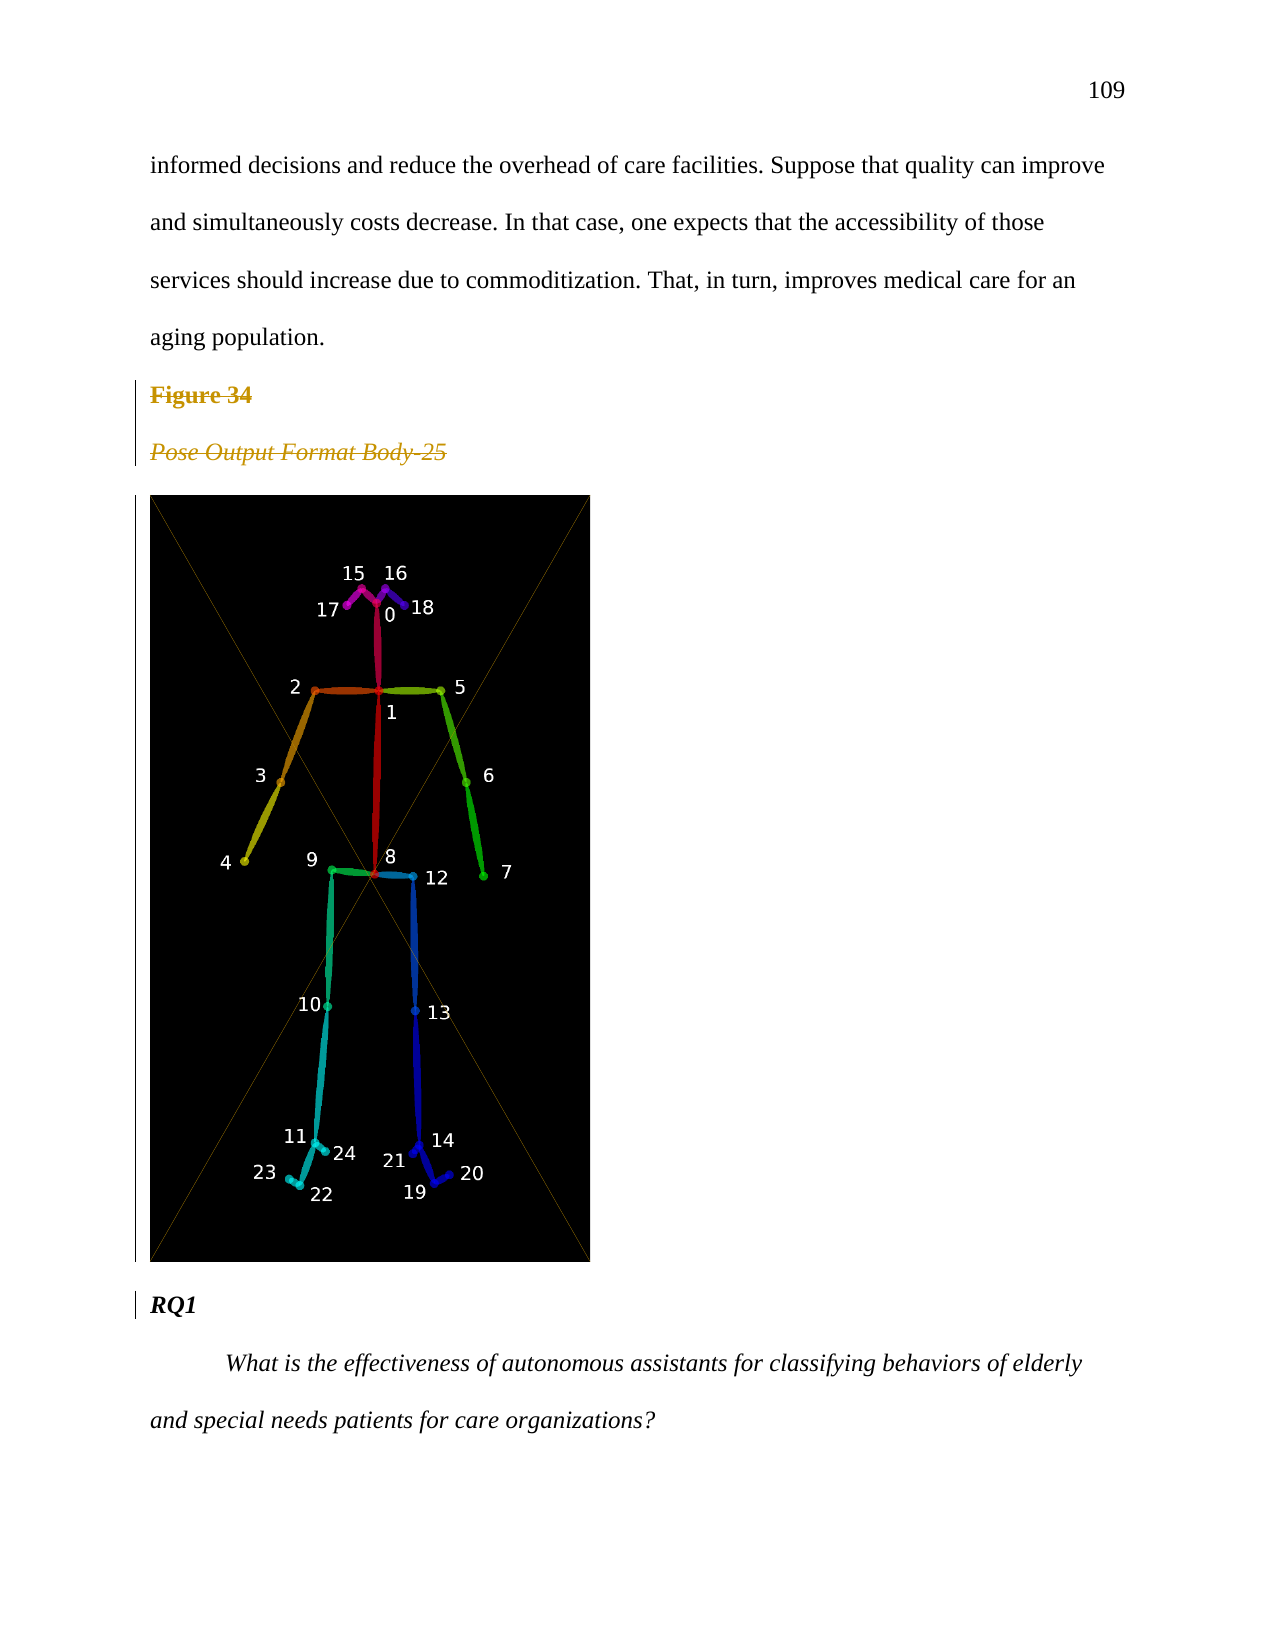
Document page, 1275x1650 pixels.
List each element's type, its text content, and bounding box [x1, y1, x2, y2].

picture [150, 497, 369, 1259]
text What is the effectiveness of autonomous assistants for classifying behaviors of elderly and special needs patients for care organizations? [150, 1348, 1125, 1434]
picture [371, 496, 591, 1261]
subtitle RQ1 [150, 1291, 1125, 1319]
picture [151, 881, 589, 1262]
picture [151, 495, 589, 876]
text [150, 150, 1125, 351]
